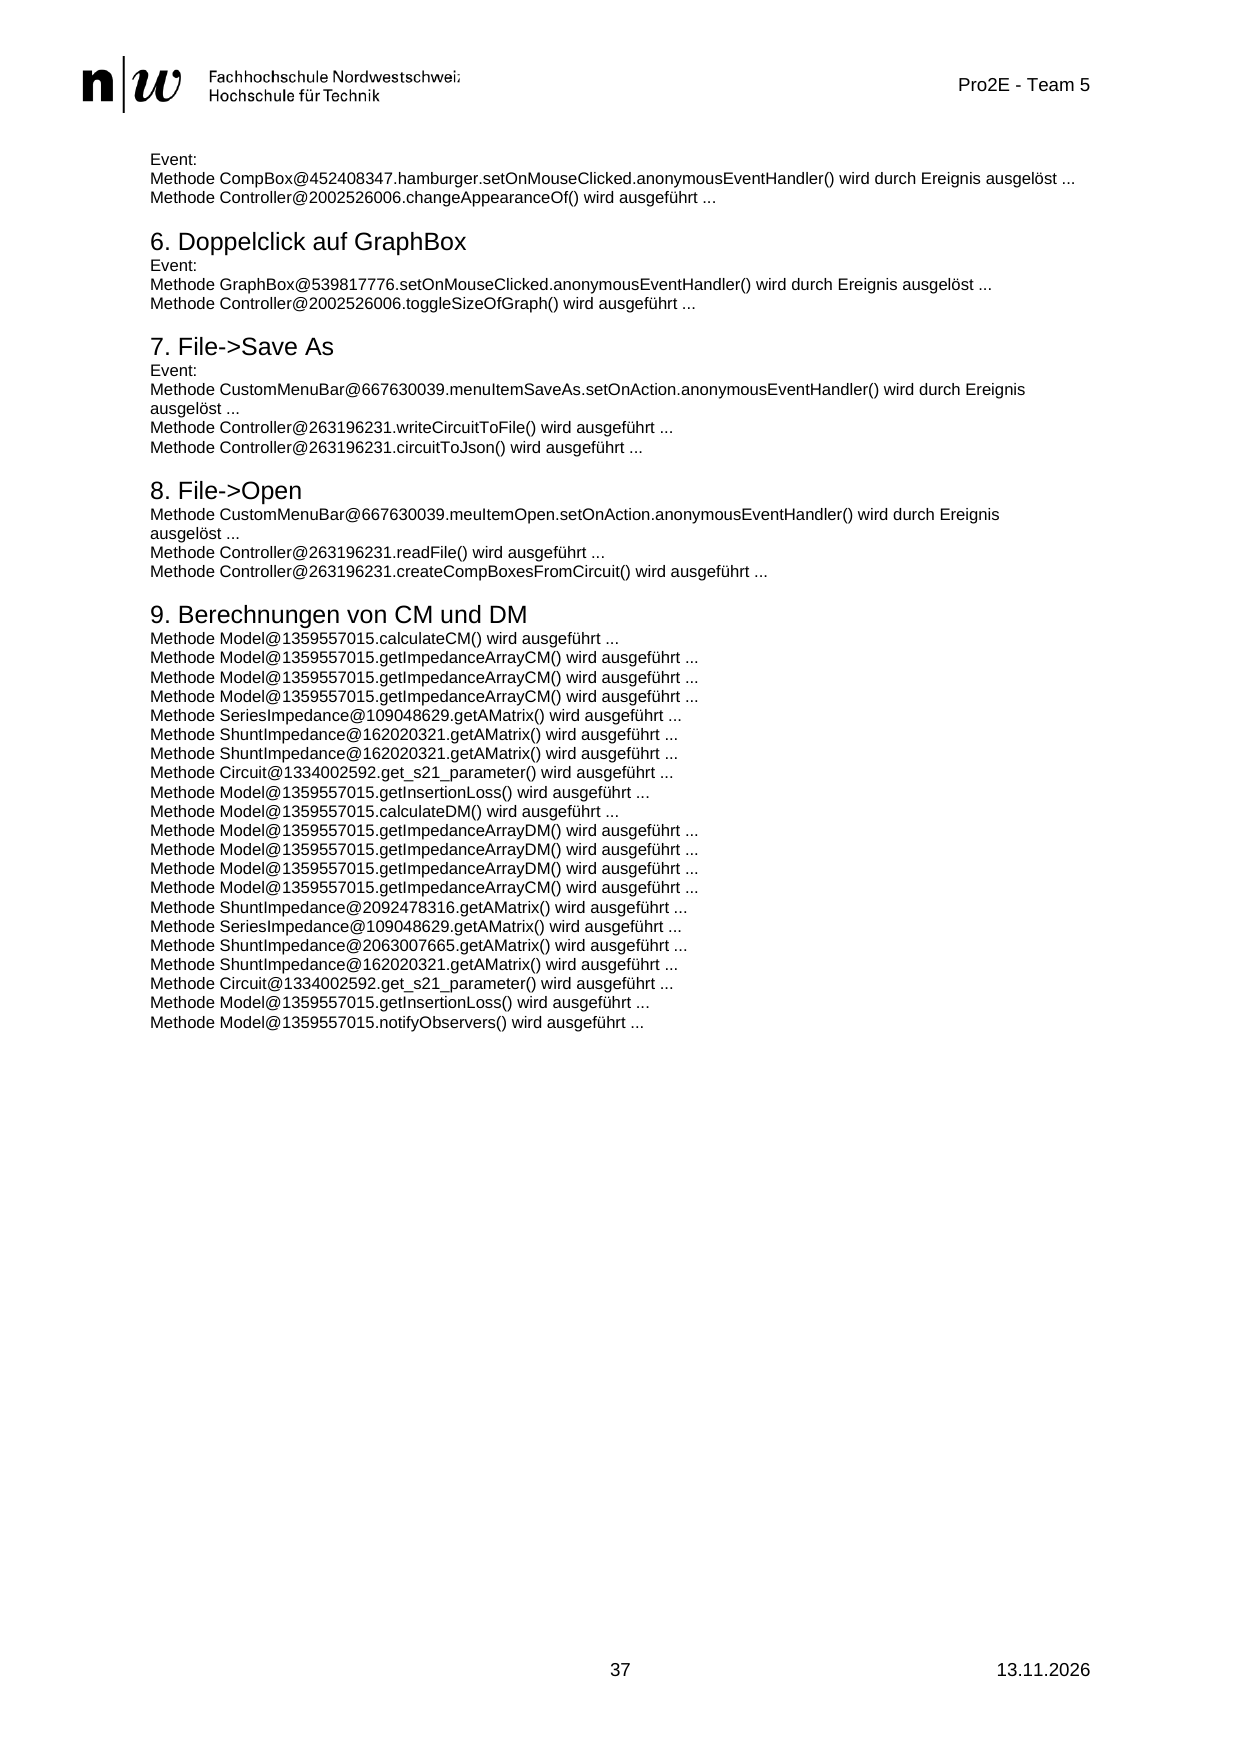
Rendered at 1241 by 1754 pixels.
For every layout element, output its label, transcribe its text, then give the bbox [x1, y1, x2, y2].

text Methode Model@1359557015.calculateCM() wird ausgeführt ... [150, 629, 1090, 648]
text Methode CustomMenuBar@667630039.meuItemOpen.setOnAction.anonymousEventHandler() wird durch Ereignis ausgelöst ... [150, 504, 1090, 543]
text Methode ShuntImpedance@2063007665.getAMatrix() wird ausgeführt ... [150, 936, 1090, 955]
text 9. Berechnungen von CM und DM [150, 600, 1090, 629]
text Methode Model@1359557015.getImpedanceArrayCM() wird ausgeführt ... [150, 648, 1090, 667]
text Methode ShuntImpedance@2092478316.getAMatrix() wird ausgeführt ... [150, 897, 1090, 917]
text 7. File->Save As [150, 332, 1090, 361]
text Methode Circuit@1334002592.get_s21_parameter() wird ausgeführt ... [150, 763, 1090, 782]
text Methode Controller@263196231.readFile() wird ausgeführt ... [150, 543, 1090, 562]
text Methode CompBox@452408347.hamburger.setOnMouseClicked.anonymousEventHandler() wird durch Ereignis ausgelöst ... [150, 169, 1090, 188]
text Methode Model@1359557015.notifyObservers() wird ausgeführt ... [150, 1012, 1090, 1032]
text Methode SeriesImpedance@109048629.getAMatrix() wird ausgeführt ... [150, 706, 1090, 725]
text Event: [150, 255, 1090, 274]
text Event: [150, 361, 1090, 380]
text Methode ShuntImpedance@162020321.getAMatrix() wird ausgeführt ... [150, 725, 1090, 744]
text Methode Model@1359557015.getInsertionLoss() wird ausgeführt ... [150, 782, 1090, 802]
text Methode Model@1359557015.getImpedanceArrayDM() wird ausgeführt ... [150, 821, 1090, 840]
text Methode Model@1359557015.getInsertionLoss() wird ausgeführt ... [150, 993, 1090, 1012]
text Methode Controller@2002526006.changeAppearanceOf() wird ausgeführt ... [150, 188, 1090, 207]
text 6. Doppelclick auf GraphBox [150, 227, 1090, 255]
text Methode Controller@263196231.circuitToJson() wird ausgeführt ... [150, 437, 1090, 457]
text 8. File->Open [150, 476, 1090, 504]
text Methode GraphBox@539817776.setOnMouseClicked.anonymousEventHandler() wird durch Ereignis ausgelöst ... [150, 274, 1090, 294]
text Methode ShuntImpedance@162020321.getAMatrix() wird ausgeführt ... [150, 955, 1090, 974]
text Methode Model@1359557015.calculateDM() wird ausgeführt ... [150, 802, 1090, 821]
text Methode Model@1359557015.getImpedanceArrayCM() wird ausgeführt ... [150, 687, 1090, 706]
text Methode SeriesImpedance@109048629.getAMatrix() wird ausgeführt ... [150, 917, 1090, 936]
text Methode Model@1359557015.getImpedanceArrayDM() wird ausgeführt ... [150, 840, 1090, 859]
text Methode Model@1359557015.getImpedanceArrayCM() wird ausgeführt ... [150, 667, 1090, 687]
text Methode Controller@263196231.writeCircuitToFile() wird ausgeführt ... [150, 418, 1090, 437]
text Methode CustomMenuBar@667630039.menuItemSaveAs.setOnAction.anonymousEventHandler() wird durch Ereignis ausgelöst ... [150, 380, 1090, 418]
text Event: [150, 150, 1090, 169]
text Methode Model@1359557015.getImpedanceArrayCM() wird ausgeführt ... [150, 878, 1090, 897]
text Methode Circuit@1334002592.get_s21_parameter() wird ausgeführt ... [150, 974, 1090, 993]
text Methode Controller@2002526006.toggleSizeOfGraph() wird ausgeführt ... [150, 294, 1090, 313]
text Methode Model@1359557015.getImpedanceArrayDM() wird ausgeführt ... [150, 859, 1090, 878]
picture [81, 56, 460, 113]
text Methode Controller@263196231.createCompBoxesFromCircuit() wird ausgeführt ... [150, 562, 1090, 581]
text Methode ShuntImpedance@162020321.getAMatrix() wird ausgeführt ... [150, 744, 1090, 763]
